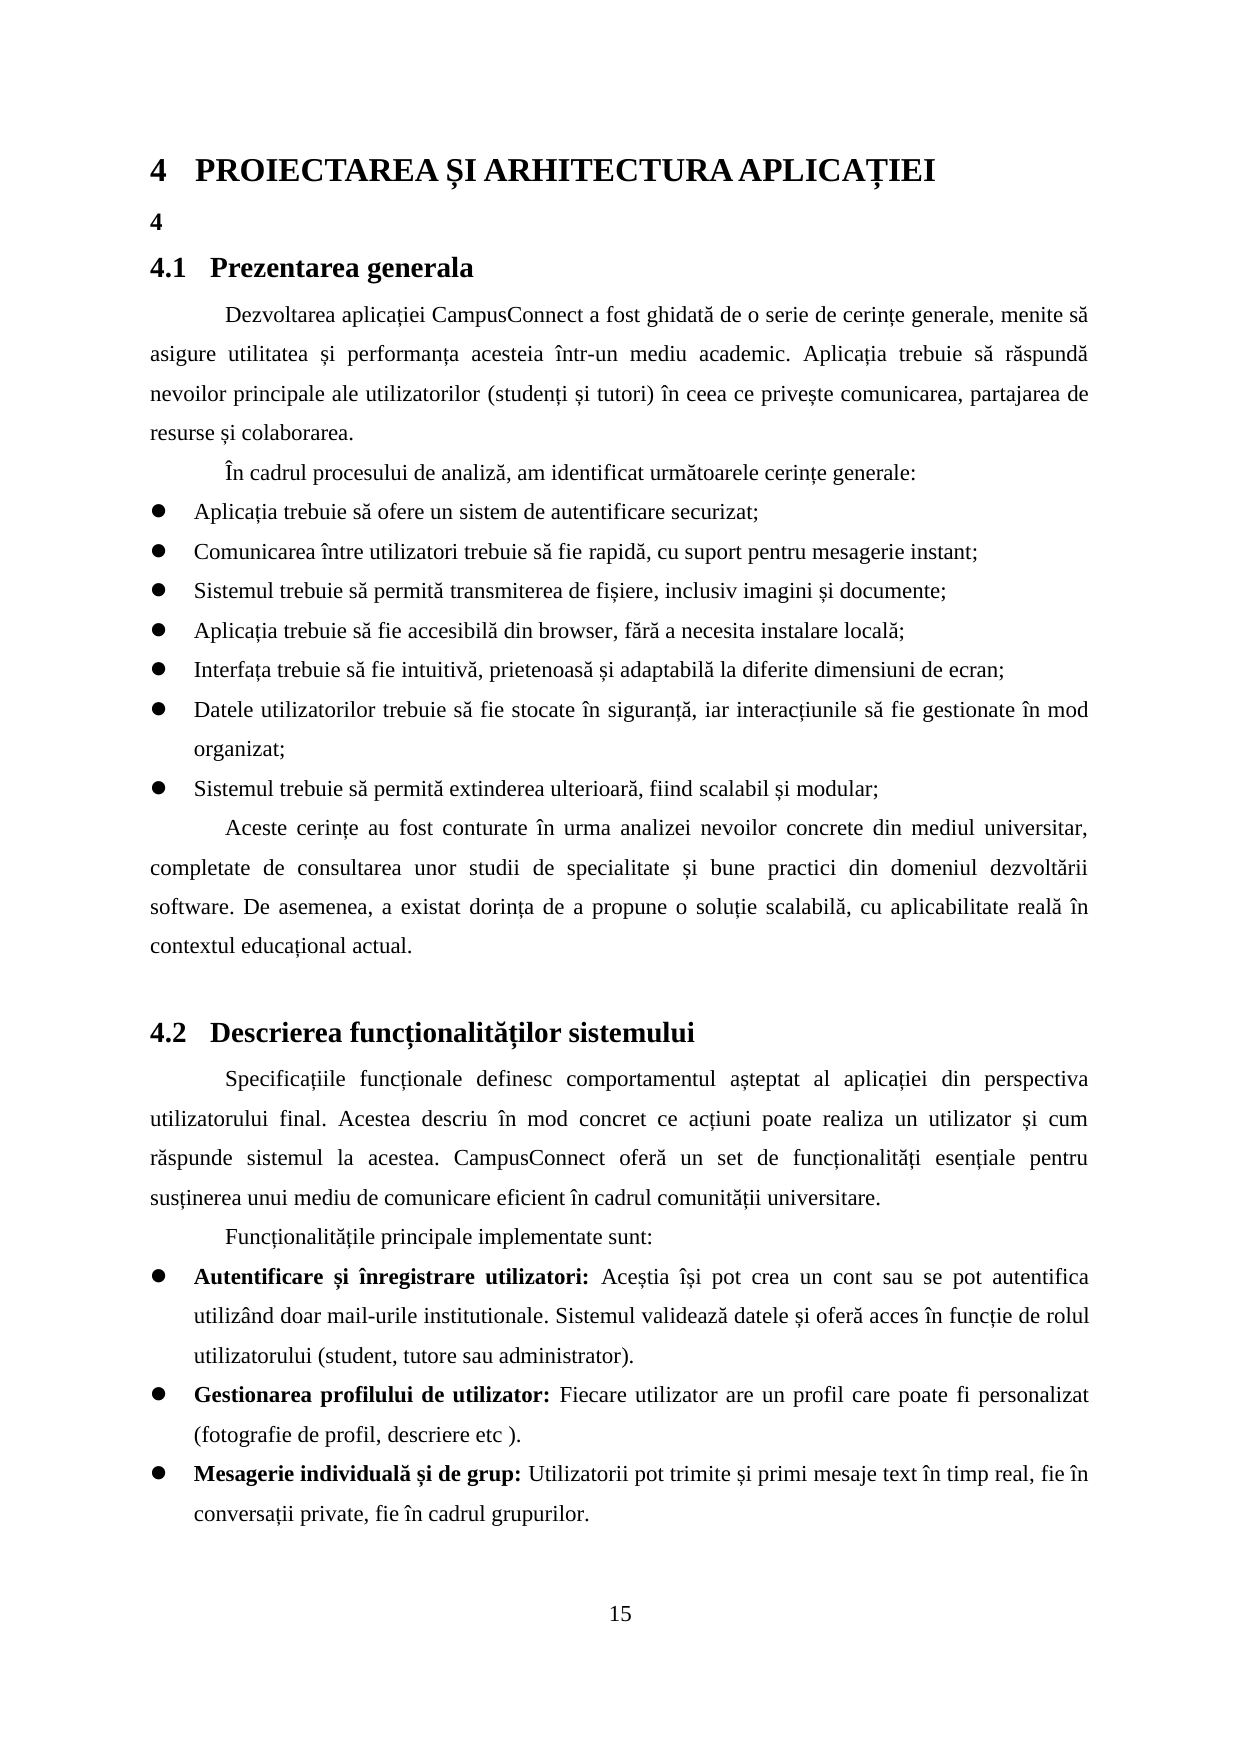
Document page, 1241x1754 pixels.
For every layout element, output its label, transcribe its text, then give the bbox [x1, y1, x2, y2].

text În cadrul procesului de analiză, am identificat următoarele cerințe generale: [150, 459, 1090, 485]
text Specificațiile funcționale definesc comportamentul așteptat al aplicației din perspectiva utilizatorului final. Acestea descriu în mod concret ce acțiuni poate realiza un utilizator și cum răspunde sistemul la acestea. CampusConnect oferă un set de funcționalități esențiale pentru susținerea unui mediu de comunicare eficient în cadrul comunității universitare. [150, 1066, 1090, 1210]
list Mesagerie individuală și de grup: Utilizatorii pot trimite și primi mesaje text în timp real, fie în conversații private, fie în cadrul grupurilor. [150, 1460, 1090, 1526]
text Dezvoltarea aplicației CampusConnect a fost ghidată de o serie de cerințe generale, menite să asigure utilitatea și performanța acesteia într-un mediu academic. Aplicația trebuie să răspundă nevoilor principale ale utilizatorilor (studenți și tutori) în ceea ce privește comunicarea, partajarea de resurse și colaborarea. [150, 301, 1090, 446]
subtitle Prezentarea generala [150, 251, 1090, 284]
list Interfața trebuie să fie intuitivă, prietenoasă și adaptabilă la diferite dimensiuni de ecran; [150, 656, 1090, 683]
list Gestionarea profilului de utilizator: Fiecare utilizator are un profil care poate fi personalizat (fotografie de profil, descriere etc ). [150, 1381, 1090, 1447]
subtitle Descrierea funcționalităților sistemului [150, 1015, 1090, 1049]
list Sistemul trebuie să permită extinderea ulterioară, fiind scalabil și modular; [150, 775, 1090, 801]
list Sistemul trebuie să permită transmiterea de fișiere, inclusiv imagini și documente; [150, 577, 1090, 604]
list Comunicarea între utilizatori trebuie să fie rapidă, cu suport pentru mesagerie instant; [150, 538, 1090, 564]
text Aceste cerințe au fost conturate în urma analizei nevoilor concrete din mediul universitar, completate de consultarea unor studii de specialitate și bune practici din domeniul dezvoltării software. De asemenea, a existat dorința de a propune o soluție scalabilă, cu aplicabilitate reală în contextul educațional actual. [150, 814, 1090, 959]
subtitle PROIECTAREA ȘI ARHITECTURA APLICAȚIEI [150, 150, 1090, 188]
list Aplicația trebuie să ofere un sistem de autentificare securizat; [150, 498, 1090, 525]
list Autentificare și înregistrare utilizatori: Aceștia își pot crea un cont sau se pot autentifica utilizând doar mail-urile institutionale. Sistemul validează datele și oferă acces în funcție de rolul utilizatorului (student, tutore sau administrator). [150, 1263, 1090, 1368]
list Aplicația trebuie să fie accesibilă din browser, fără a necesita instalare locală; [150, 617, 1090, 643]
text Funcționalitățile principale implementate sunt: [150, 1223, 1090, 1250]
list Datele utilizatorilor trebuie să fie stocate în siguranță, iar interacțiunile să fie gestionate în mod organizat; [150, 696, 1090, 762]
